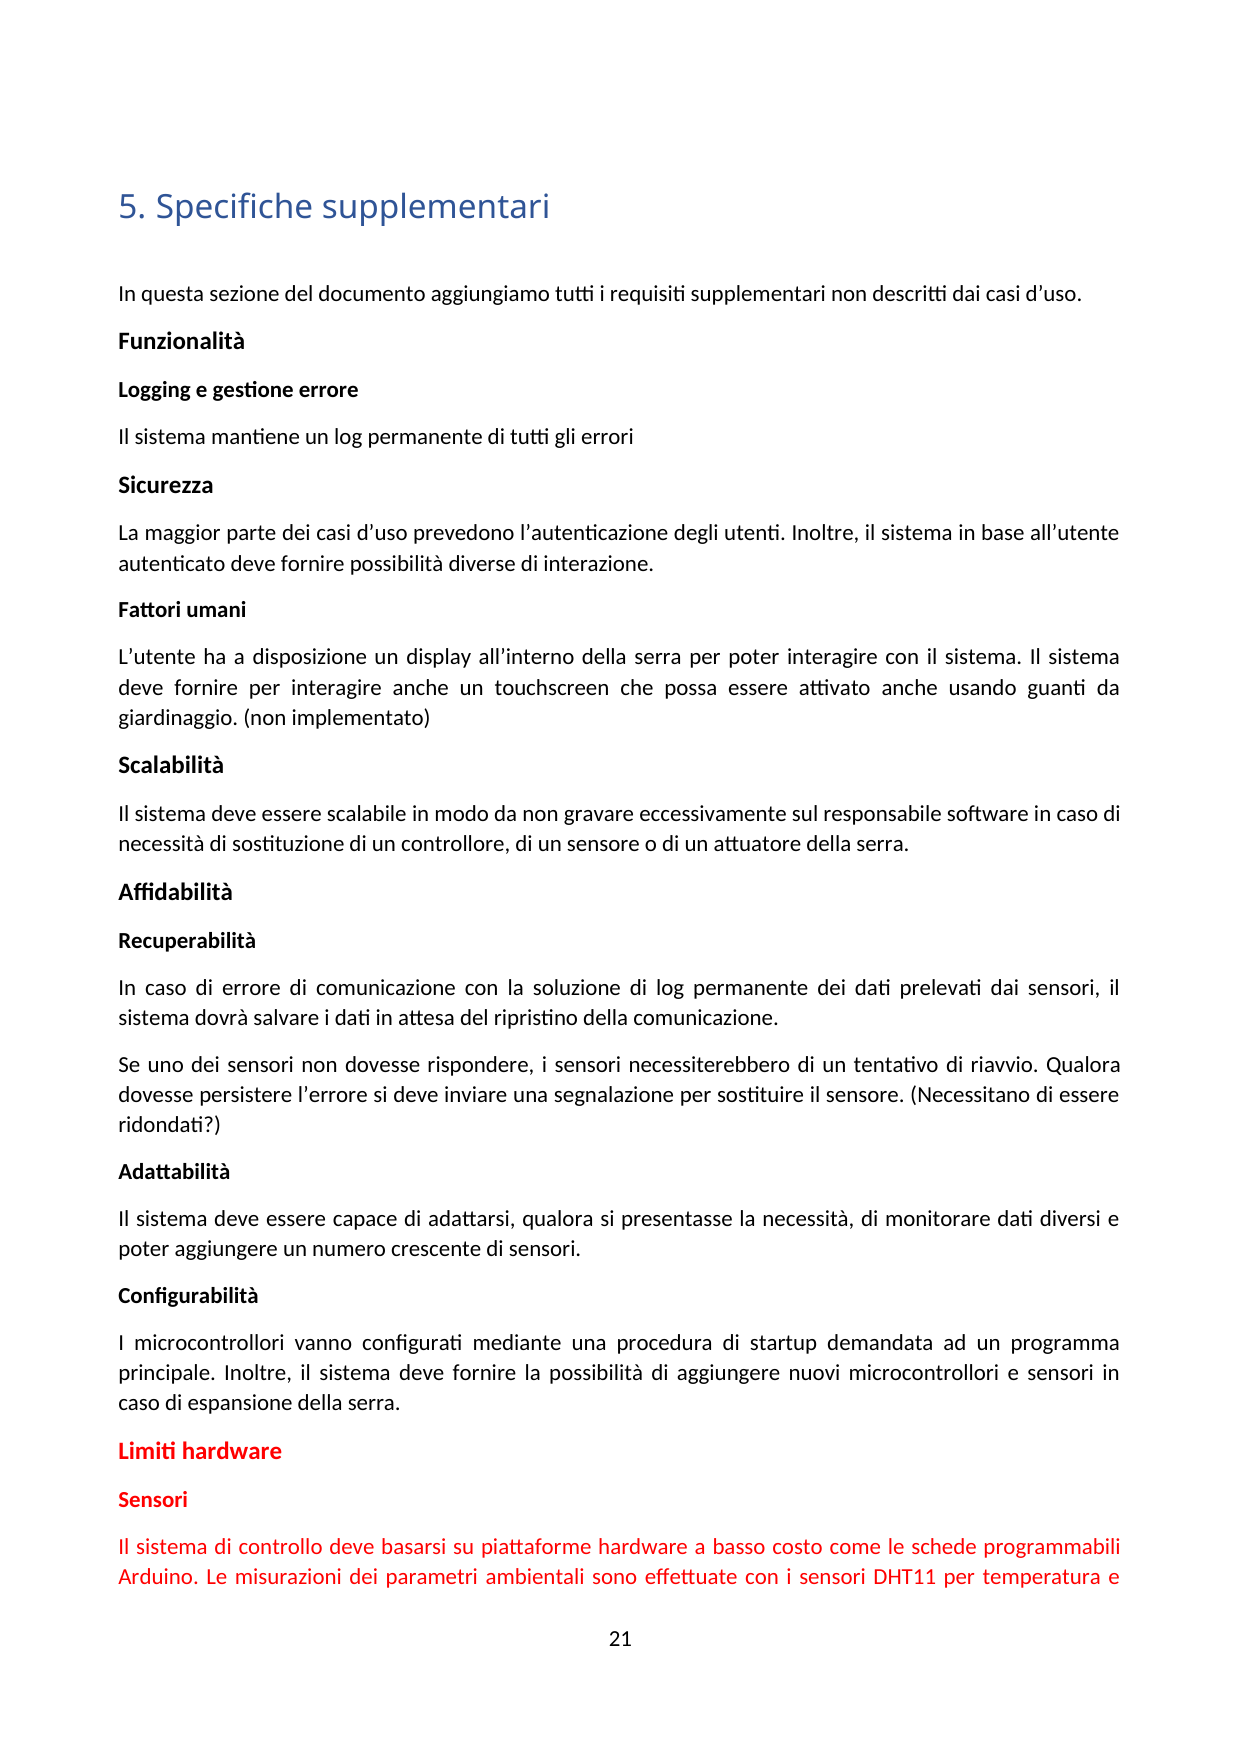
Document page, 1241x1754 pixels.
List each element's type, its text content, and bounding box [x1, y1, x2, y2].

text L’utente ha a disposizione un display all’interno della serra per poter interagire con il sistema. Il sistema deve fornire per interagire anche un touchscreen che possa essere attivato anche usando guanti da giardinaggio. (non implementato) [118, 642, 1122, 731]
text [118, 1532, 1122, 1590]
text Il sistema mantiene un log permanente di tutti gli errori [118, 422, 1122, 450]
text Il sistema deve essere capace di adattarsi, qualora si presentasse la necessità, di monitorare dati diversi e poter aggiungere un numero crescente di sensori. [118, 1204, 1122, 1262]
text Scalabilità [118, 750, 1122, 780]
text Limiti hardware [118, 1435, 1122, 1466]
text Fattori umani [118, 596, 1122, 623]
text Sensori [118, 1485, 1122, 1513]
text In caso di errore di comunicazione con la soluzione di log permanente dei dati prelevati dai sensori, il sistema dovrà salvare i dati in attesa del ripristino della comunicazione. [118, 973, 1122, 1031]
text Se uno dei sensori non dovesse rispondere, i sensori necessiterebbero di un tentativo di riavvio. Qualora dovesse persistere l’errore si deve inviare una segnalazione per sostituire il sensore. (Necessitano di essere ridondati?) [118, 1050, 1122, 1138]
text Funzionalità [118, 326, 1122, 356]
subtitle Specifiche supplementari [118, 183, 1122, 228]
text Il sistema deve essere scalabile in modo da non gravare eccessivamente sul responsabile software in caso di necessità di sostituzione di un controllore, di un sensore o di un attuatore della serra. [118, 799, 1122, 857]
text Logging e gestione errore [118, 375, 1122, 403]
text Affidabilità [118, 876, 1122, 907]
text Sicurezza [118, 469, 1122, 499]
text I microcontrollori vanno configurati mediante una procedura di startup demandata ad un programma principale. Inoltre, il sistema deve fornire la possibilità di aggiungere nuovi microcontrollori e sensori in caso di espansione della serra. [118, 1328, 1122, 1416]
text La maggior parte dei casi d’uso prevedono l’autenticazione degli utenti. Inoltre, il sistema in base all’utente autenticato deve fornire possibilità diverse di interazione. [118, 518, 1122, 577]
text Configurabilità [118, 1281, 1122, 1309]
text In questa sezione del documento aggiungiamo tutti i requisiti supplementari non descritti dai casi d’uso. [118, 279, 1122, 307]
text Adattabilità [118, 1157, 1122, 1185]
text Recuperabilità [118, 926, 1122, 954]
